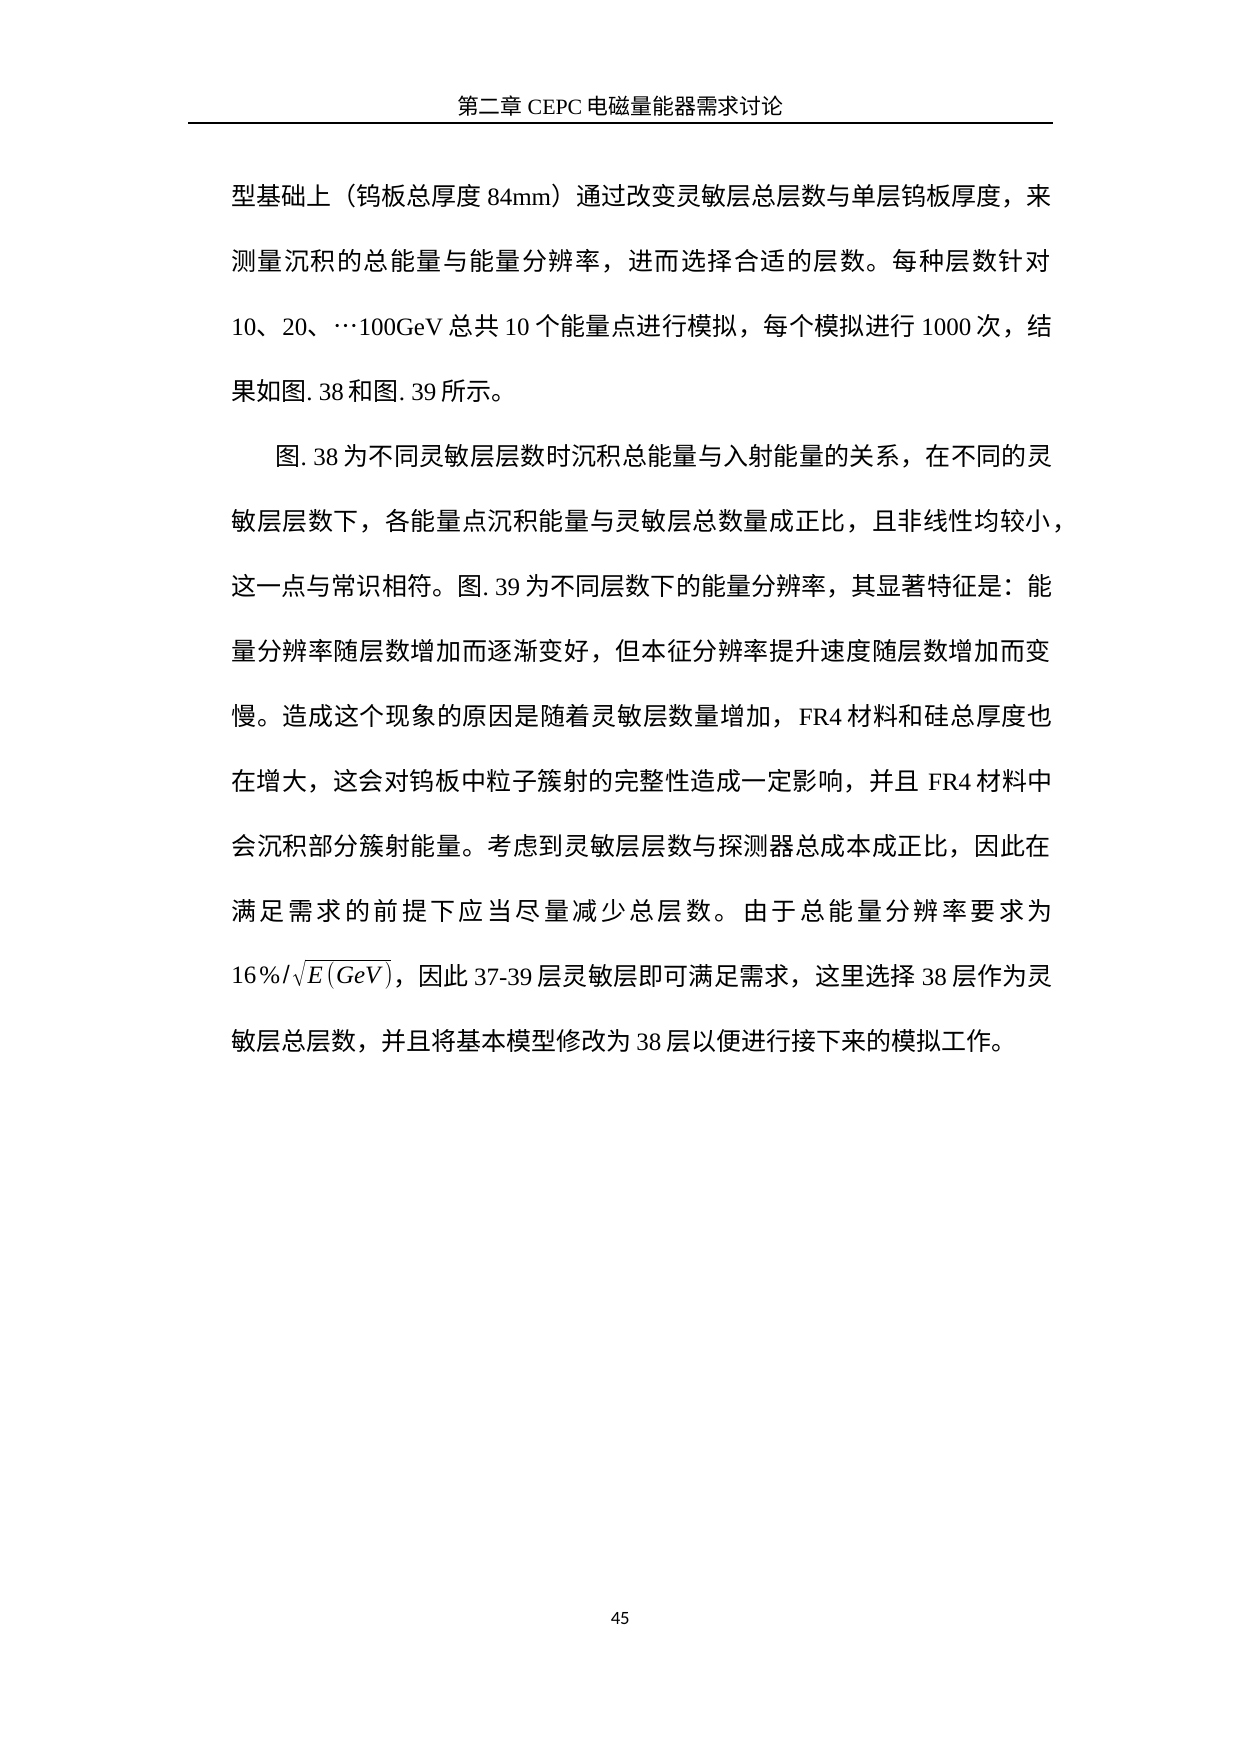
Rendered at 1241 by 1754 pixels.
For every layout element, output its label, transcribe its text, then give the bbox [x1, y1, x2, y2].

list 图. 38为不同灵敏层层数时沉积总能量与入射能量的关系，在不同的灵敏层层数下，各能量点沉积能量与灵敏层总数量成正比，且非线性均较小，这一点与常识相符。图. 39为不同层数下的能量分辨率，其显著特征是：能量分辨率随层数增加而逐渐变好，但本征分辨率提升速度随层数增加而变慢。造成这个现象的原因是随着灵敏层数量增加，FR4材料和硅总厚度也在增大，这会对钨板中粒子簇射的完整性造成一定影响，并且FR4材料中会沉积部分簇射能量。考虑到灵敏层层数与探测器总成本成正比，因此在满足需求的前提下应当尽量减少总层数。由于总能量分辨率要求为，因此37-39层灵敏层即可满足需求，这里选择38层作为灵敏层总层数，并且将基本模型修改为38层以便进行接下来的模拟工作。 [231, 422, 1053, 1072]
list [231, 162, 1053, 422]
